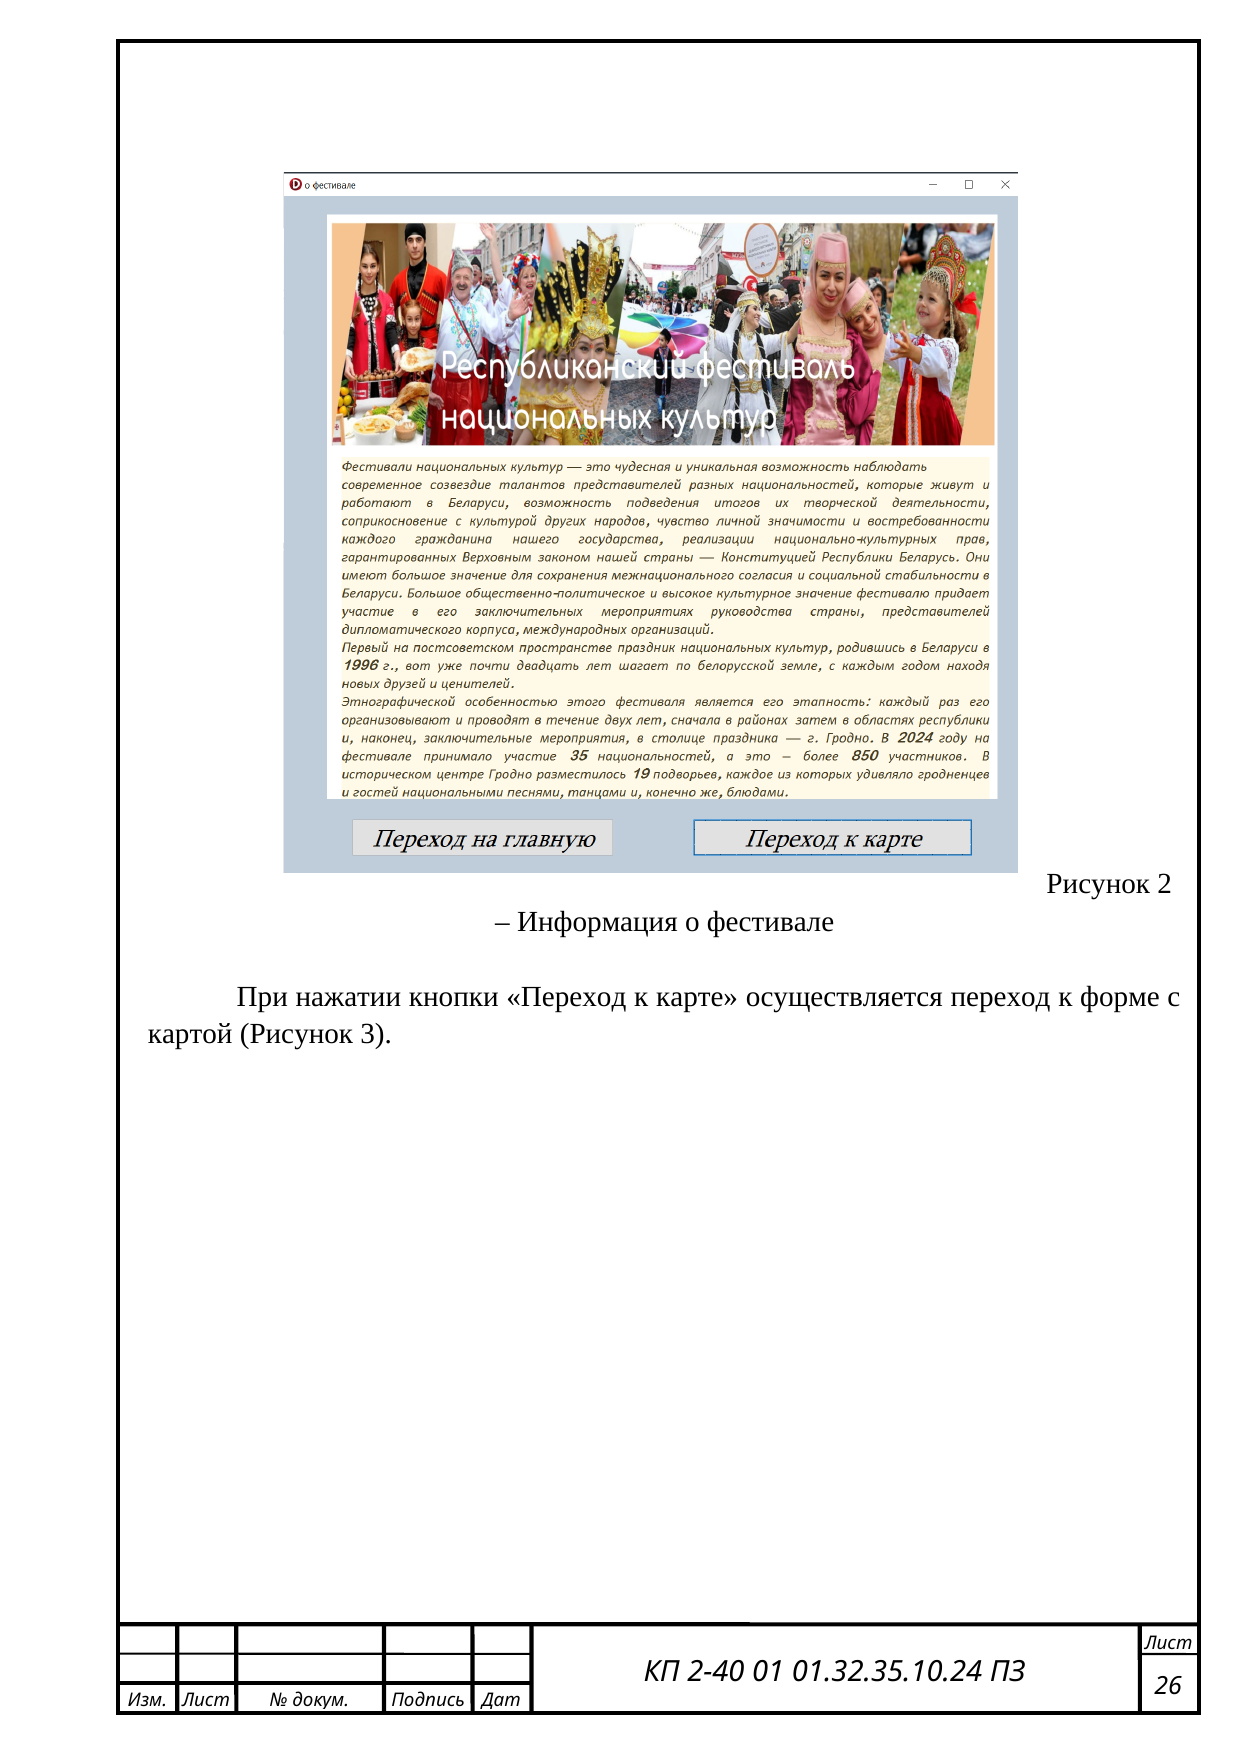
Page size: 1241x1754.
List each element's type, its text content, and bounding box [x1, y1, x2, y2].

text При нажатии кнопки «Переход к карте» осуществляется переход к форме с картой (Рисунок 3). [148, 976, 1181, 1051]
picture [283, 172, 1018, 872]
text Рисунок 2 – Информация о фестивале [148, 864, 1181, 939]
